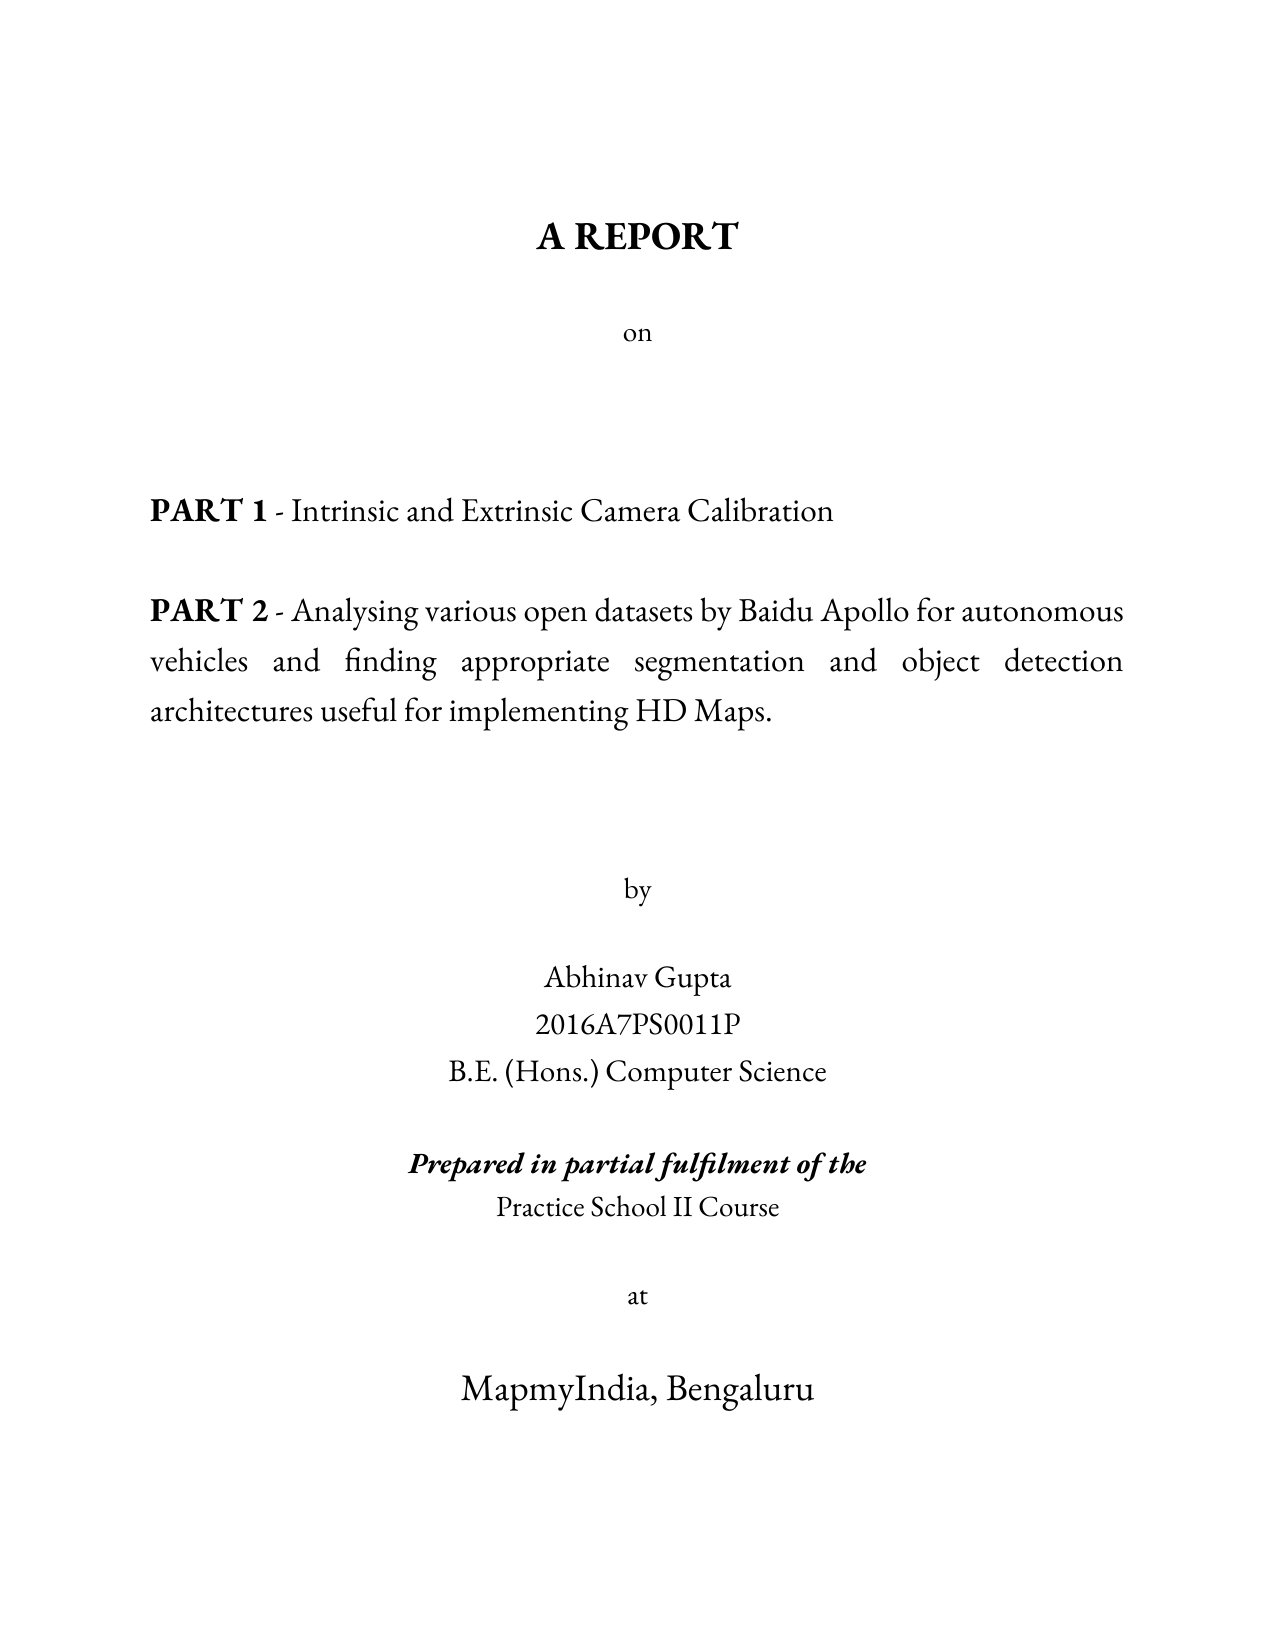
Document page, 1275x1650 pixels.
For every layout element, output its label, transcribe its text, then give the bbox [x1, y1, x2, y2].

text Prepared in partial fulfilment of the [150, 1144, 1125, 1182]
text Abhinav Gupta [150, 956, 1125, 997]
text on [150, 312, 1125, 351]
text Practice School II Course [150, 1187, 1125, 1226]
text PART 1 - Intrinsic and Extrinsic Camera Calibration [150, 487, 1125, 531]
text PART 2 - Analysing various open datasets by Baidu Apollo for autonomous vehicles and finding appropriate segmentation and object detection architectures useful for implementing HD Maps. [150, 587, 1125, 731]
text A REPORT [150, 209, 1125, 261]
text 2016A7PS0011P [150, 1003, 1125, 1044]
text at [150, 1275, 1125, 1313]
text by [150, 869, 1125, 907]
text B.E. (Hons.) Computer Science [150, 1050, 1125, 1091]
text MapmyIndia, Bengaluru [150, 1362, 1125, 1411]
